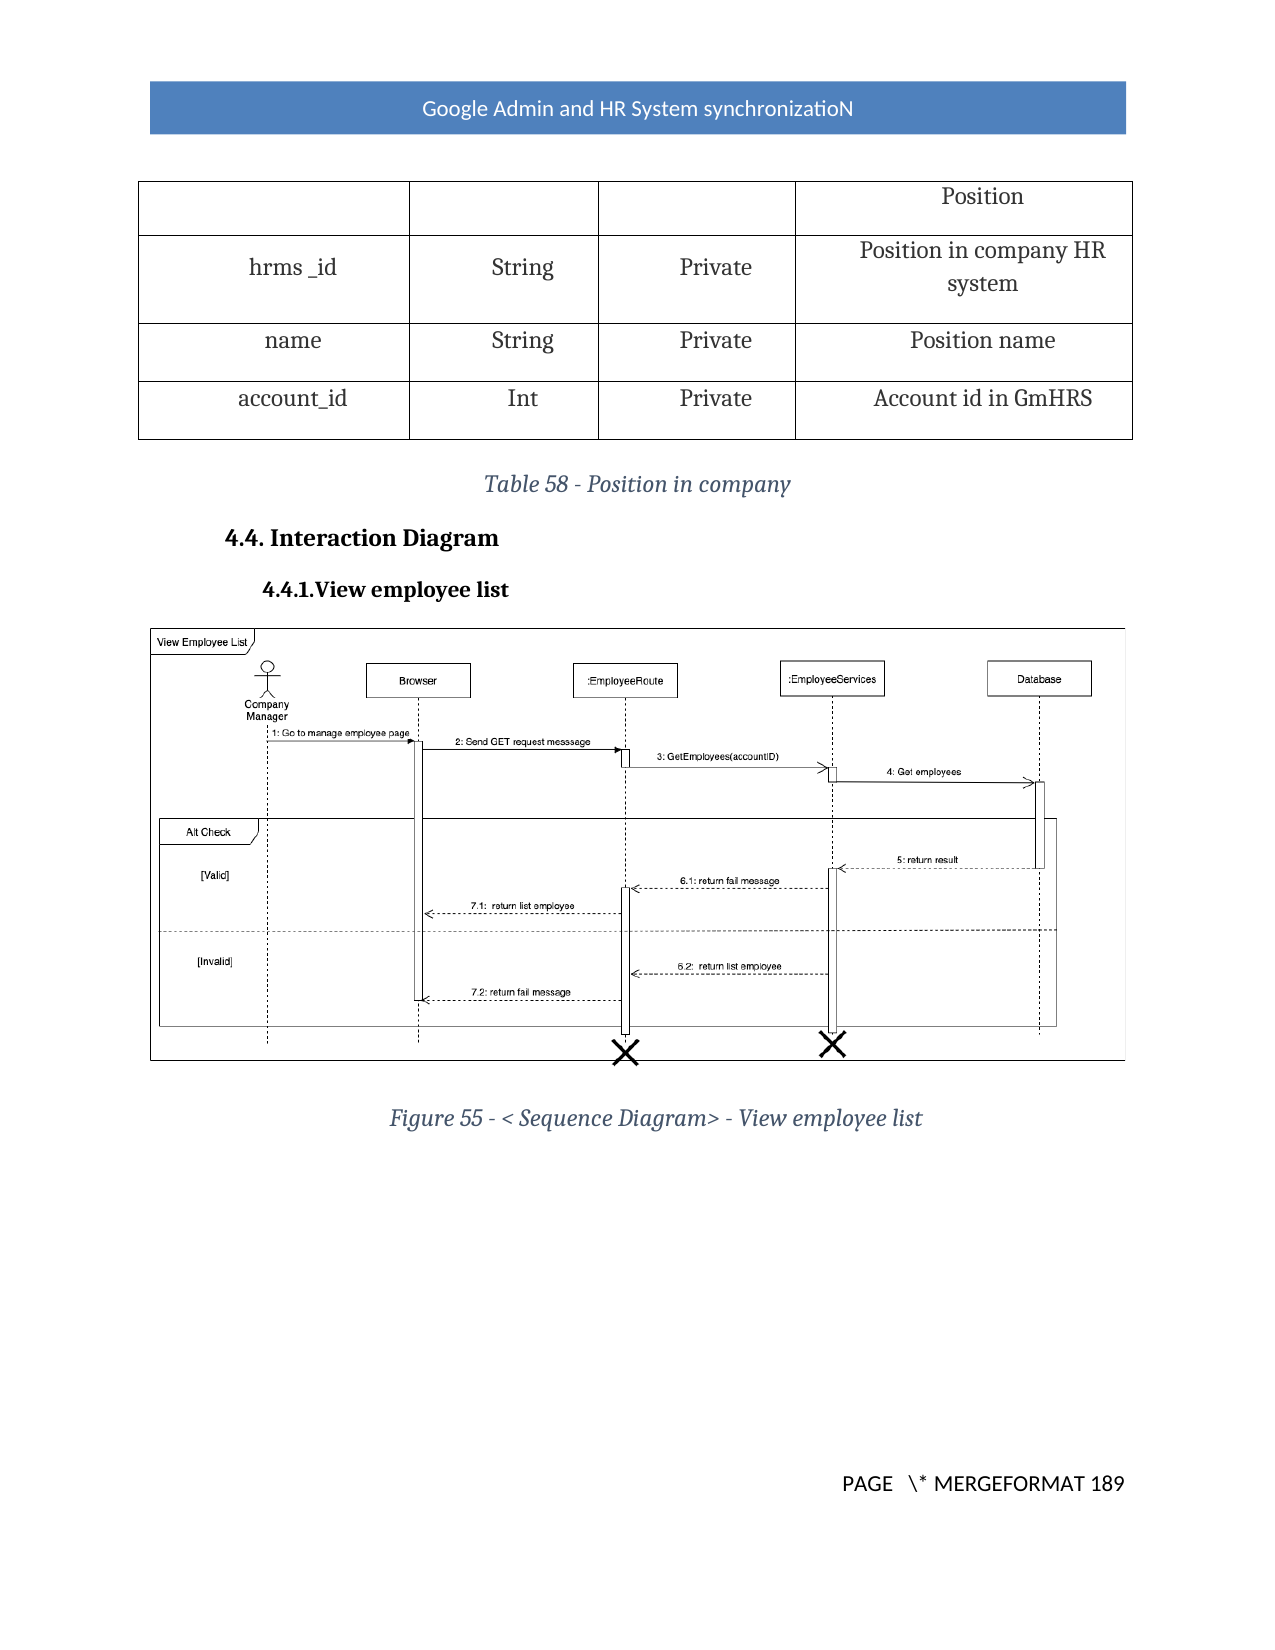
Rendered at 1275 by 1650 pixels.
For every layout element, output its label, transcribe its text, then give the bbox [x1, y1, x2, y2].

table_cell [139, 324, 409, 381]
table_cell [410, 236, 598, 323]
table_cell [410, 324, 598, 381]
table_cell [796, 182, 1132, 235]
subtitle Interaction Diagram [225, 523, 1125, 552]
subtitle View employee list [262, 577, 1125, 604]
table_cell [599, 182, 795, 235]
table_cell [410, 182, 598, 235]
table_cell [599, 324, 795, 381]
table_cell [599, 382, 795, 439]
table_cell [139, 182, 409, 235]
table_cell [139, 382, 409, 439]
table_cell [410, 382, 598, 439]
text Figure 55 - < Sequence Diagram> - View employee list [187, 1103, 1125, 1132]
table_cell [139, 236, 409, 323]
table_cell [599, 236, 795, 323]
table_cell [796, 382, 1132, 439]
picture [150, 628, 1125, 1071]
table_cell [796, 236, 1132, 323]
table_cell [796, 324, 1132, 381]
